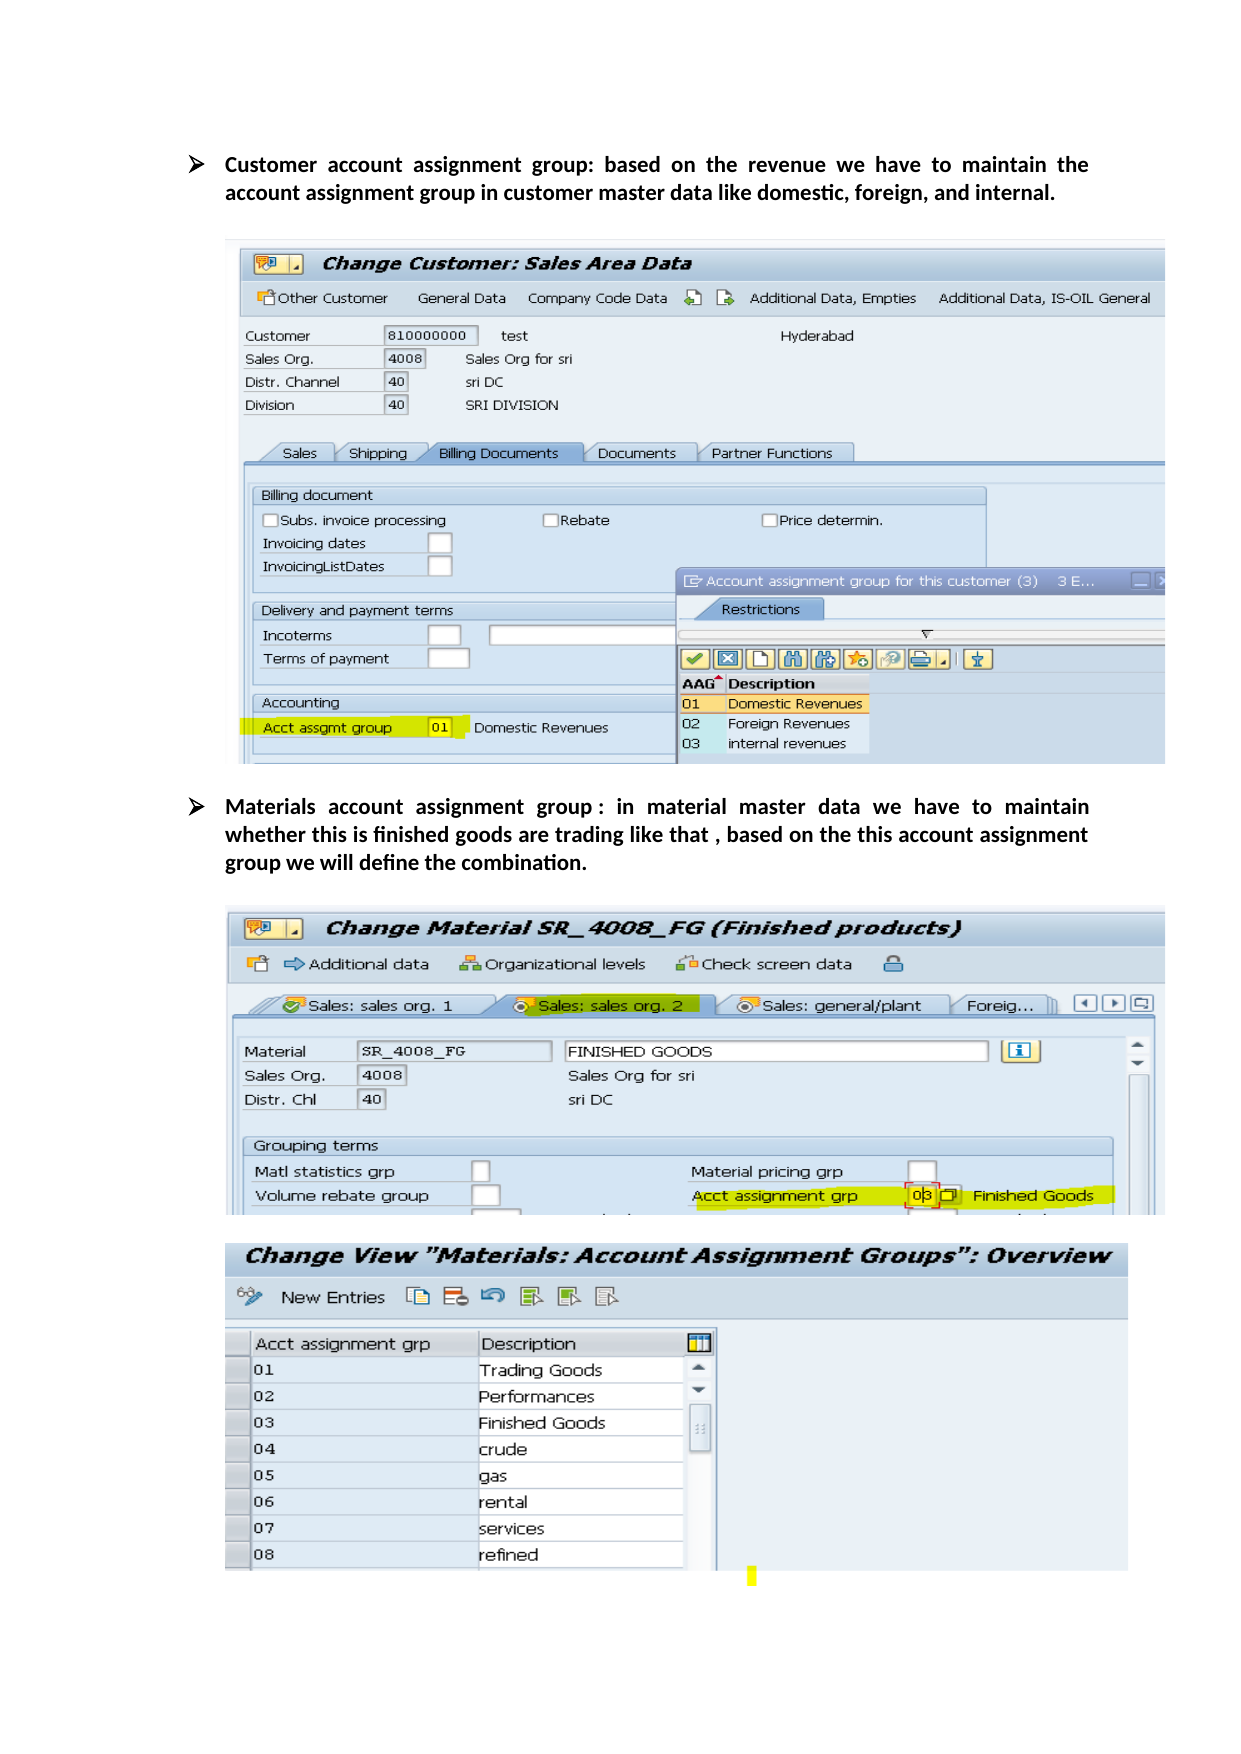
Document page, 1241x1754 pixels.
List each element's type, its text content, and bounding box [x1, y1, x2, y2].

list Materials account assignment group : in material master data we have to maintain whether this is finished goods are trading like that , based on the this account assignment group we will define the combination. [187, 792, 1090, 877]
picture [225, 905, 1166, 1215]
list Customer account assignment group: based on the revenue we have to maintain the account assignment group in customer master data like domestic, foreign, and internal. [187, 150, 1090, 206]
picture [225, 235, 1166, 764]
picture [225, 1243, 1129, 1586]
